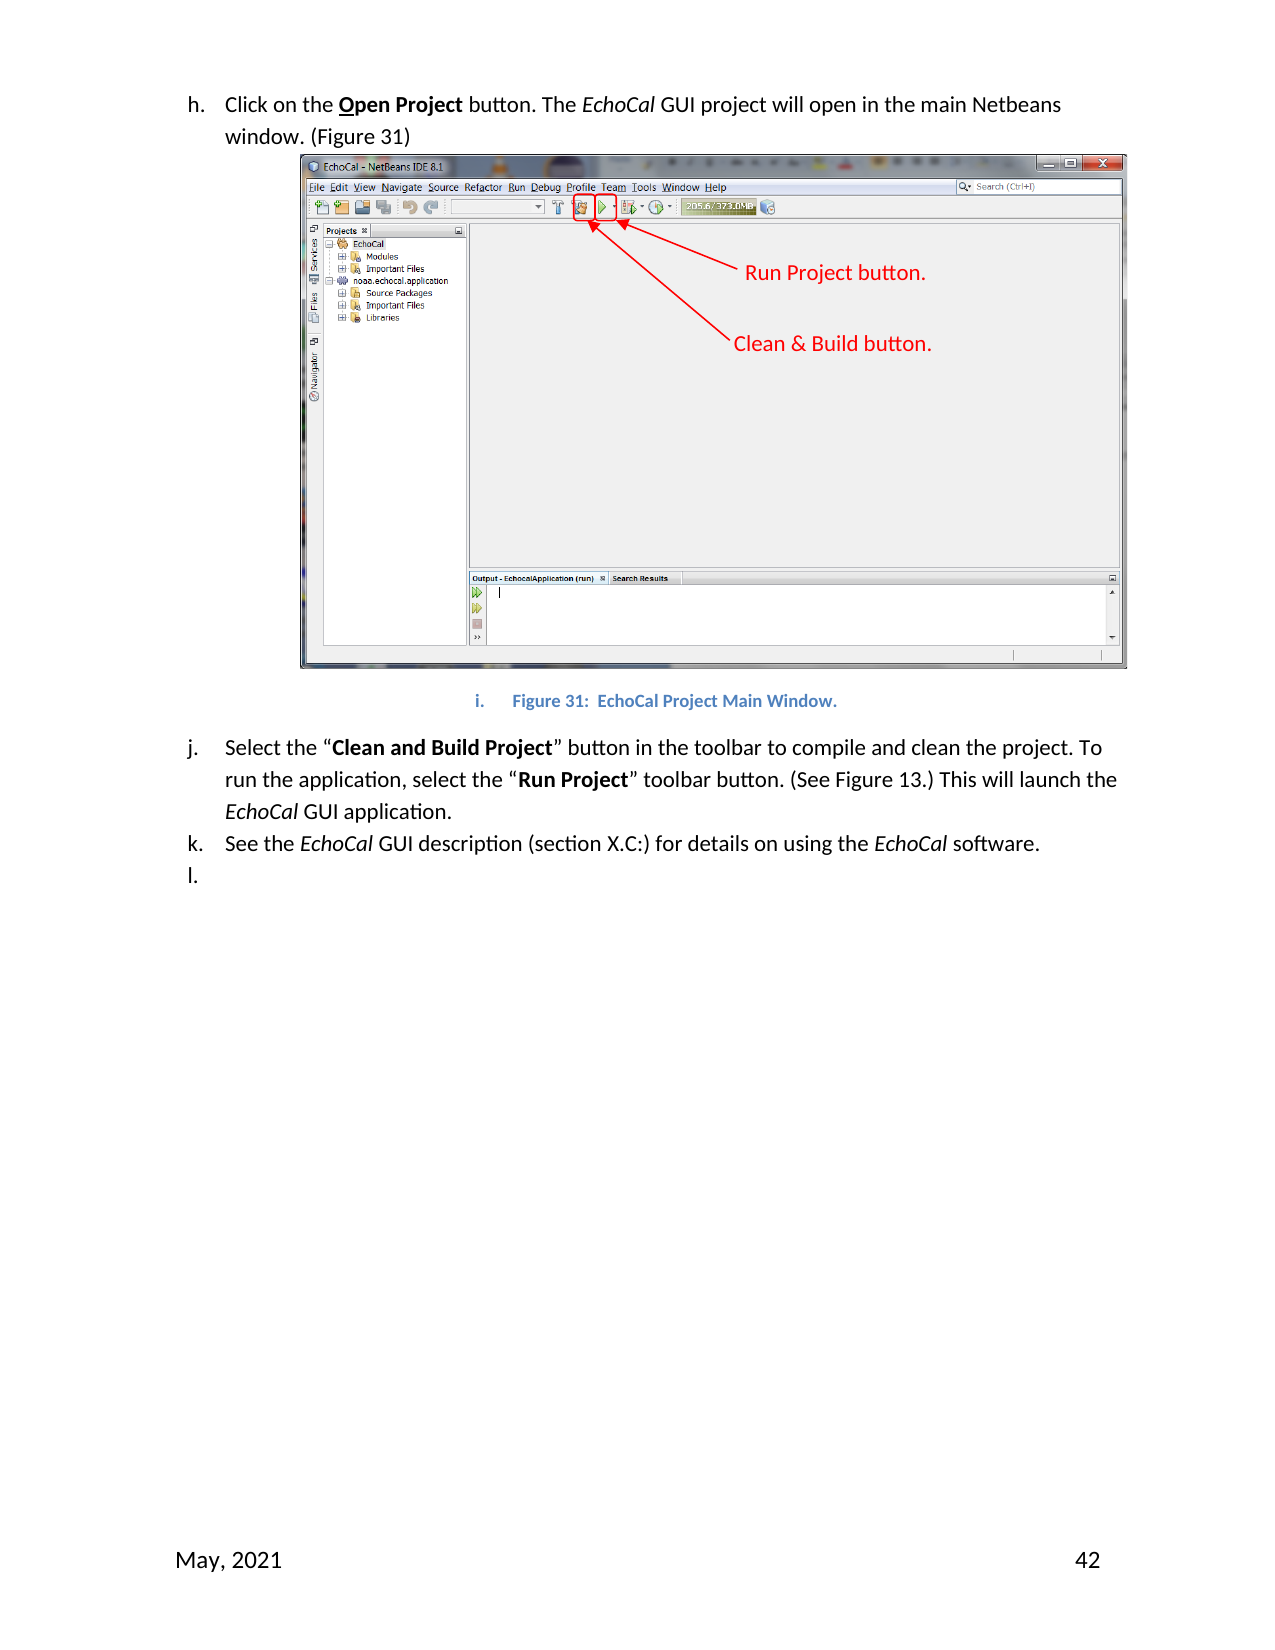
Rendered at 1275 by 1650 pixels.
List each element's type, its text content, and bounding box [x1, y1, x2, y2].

list Select the “Clean and Build Project” button in the toolbar to compile and clean the project. To run the application, select the “Run Project” toolbar button. (See Figure 13.) This will launch the EchoCal GUI application. [187, 733, 1125, 825]
picture [300, 154, 1128, 669]
list Click on the Open Project button. The EchoCal GUI project will open in the main Netbeans window. (Figure 31) [187, 90, 1125, 150]
list See the EchoCal GUI description (section X.C:) for details on using the EchoCal software. [187, 829, 1125, 857]
